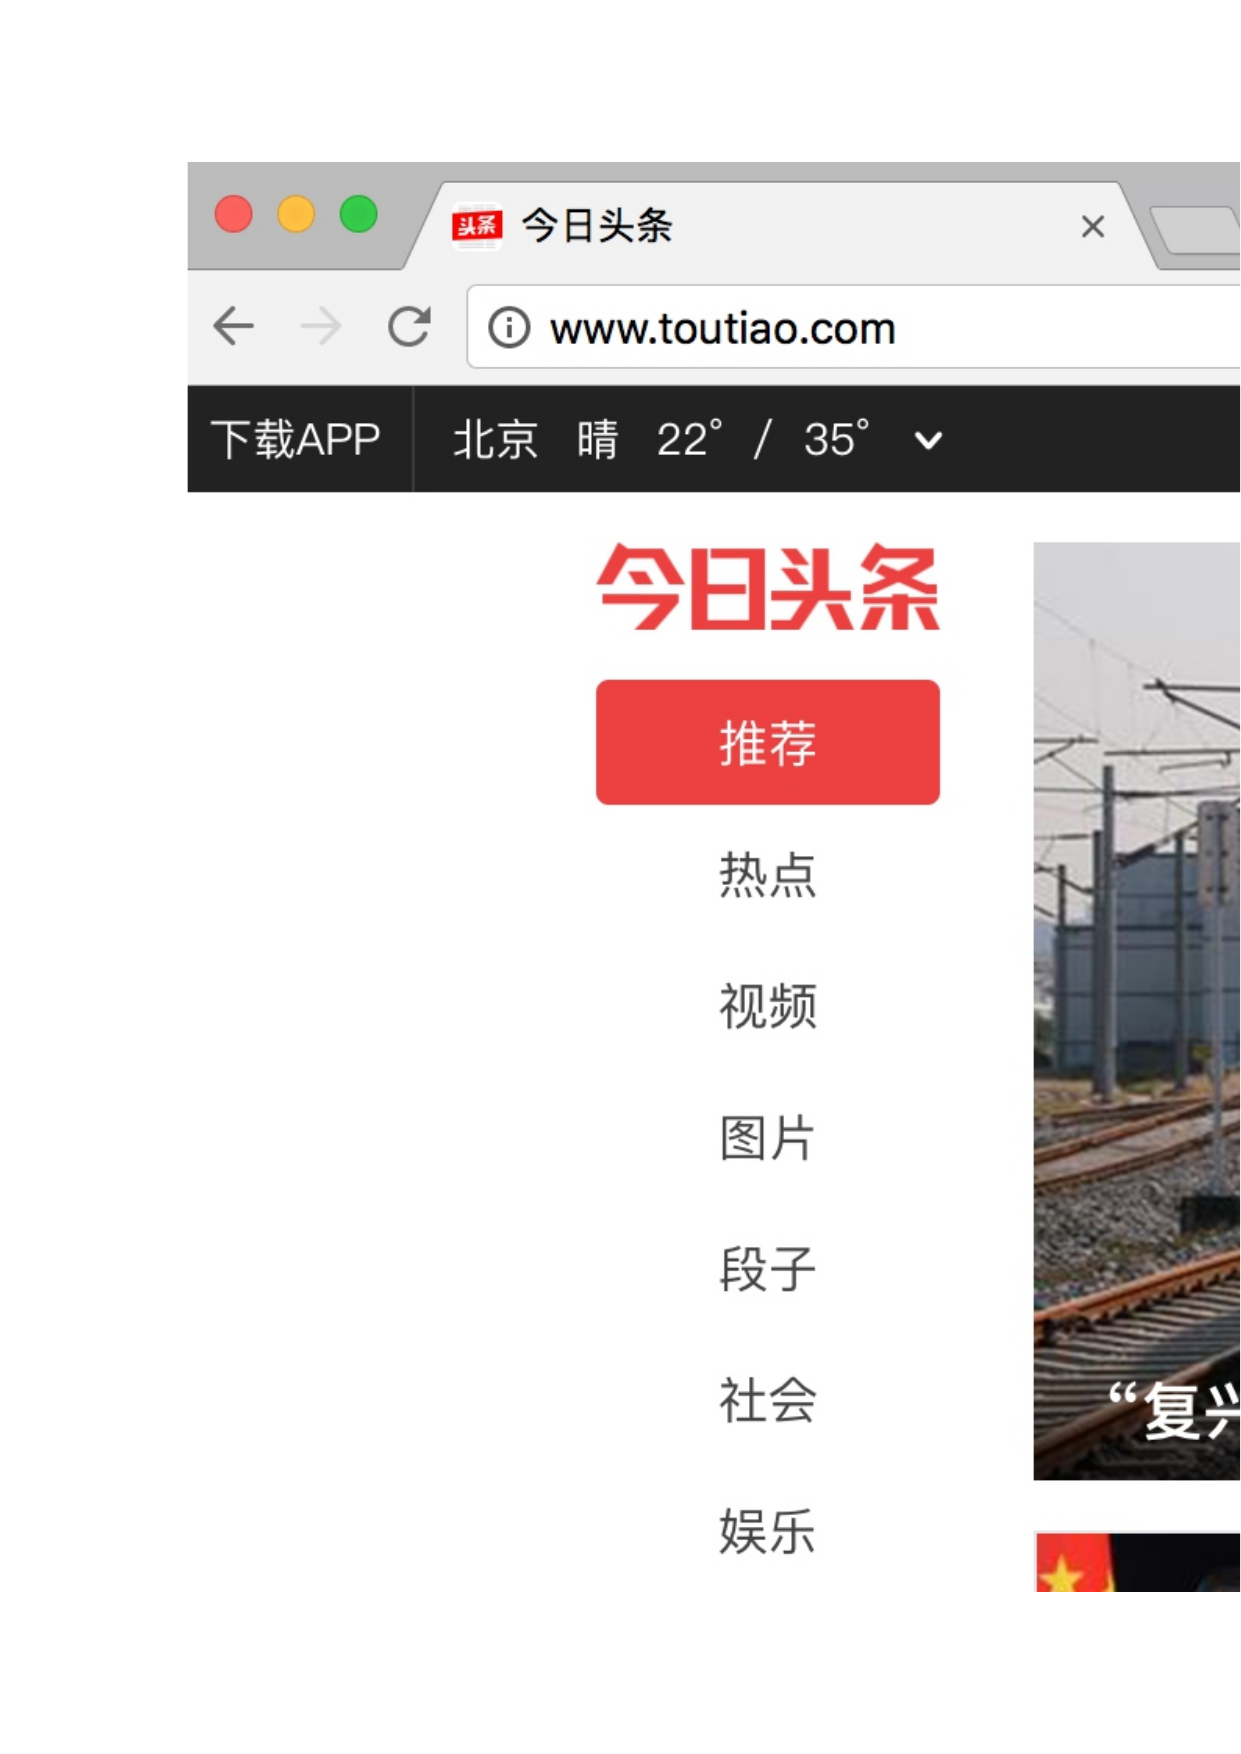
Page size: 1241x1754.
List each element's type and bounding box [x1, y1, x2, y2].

picture [187, 162, 1241, 1592]
